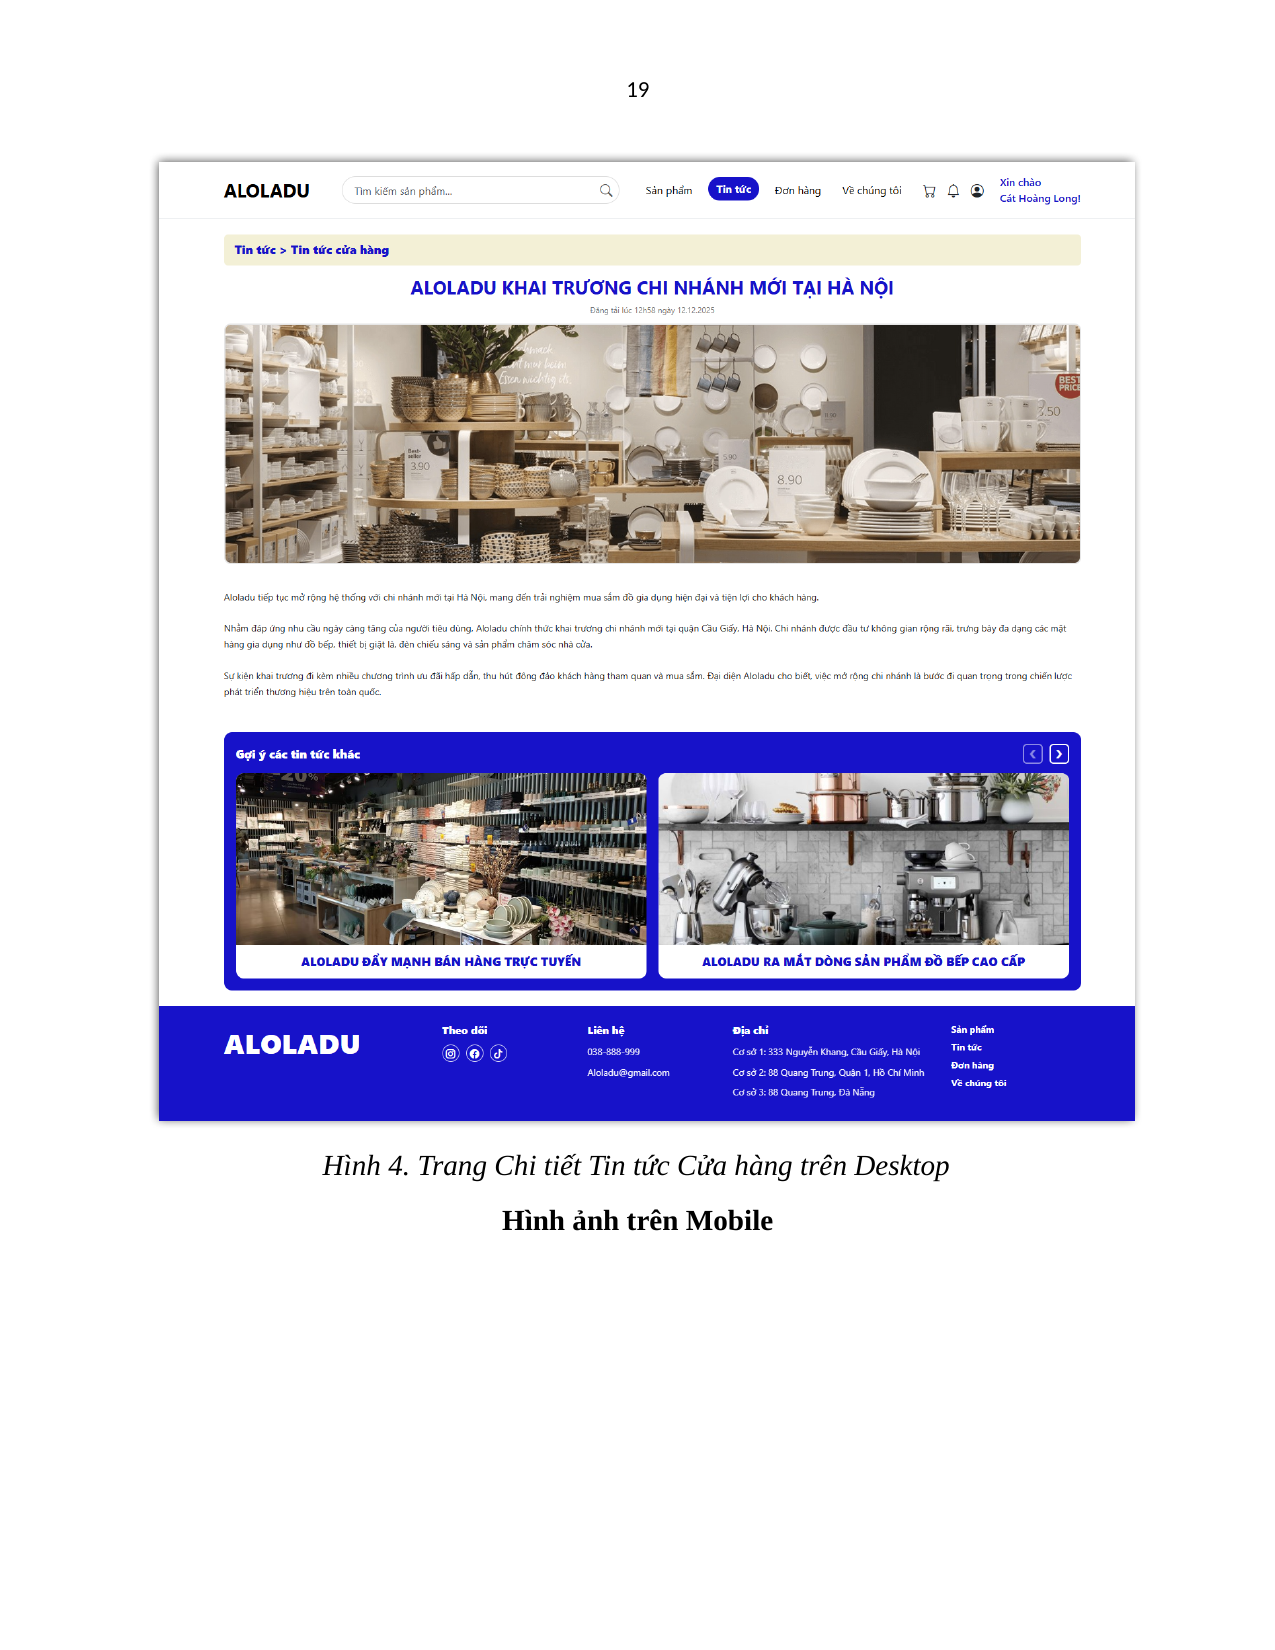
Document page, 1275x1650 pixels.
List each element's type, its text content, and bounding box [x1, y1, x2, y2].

picture [159, 162, 1135, 1121]
text Hình ảnh trên Mobile [150, 1203, 1125, 1236]
text Hình 4. Trang Chi tiết Tin tức Cửa hàng trên Desktop [150, 1148, 1125, 1182]
